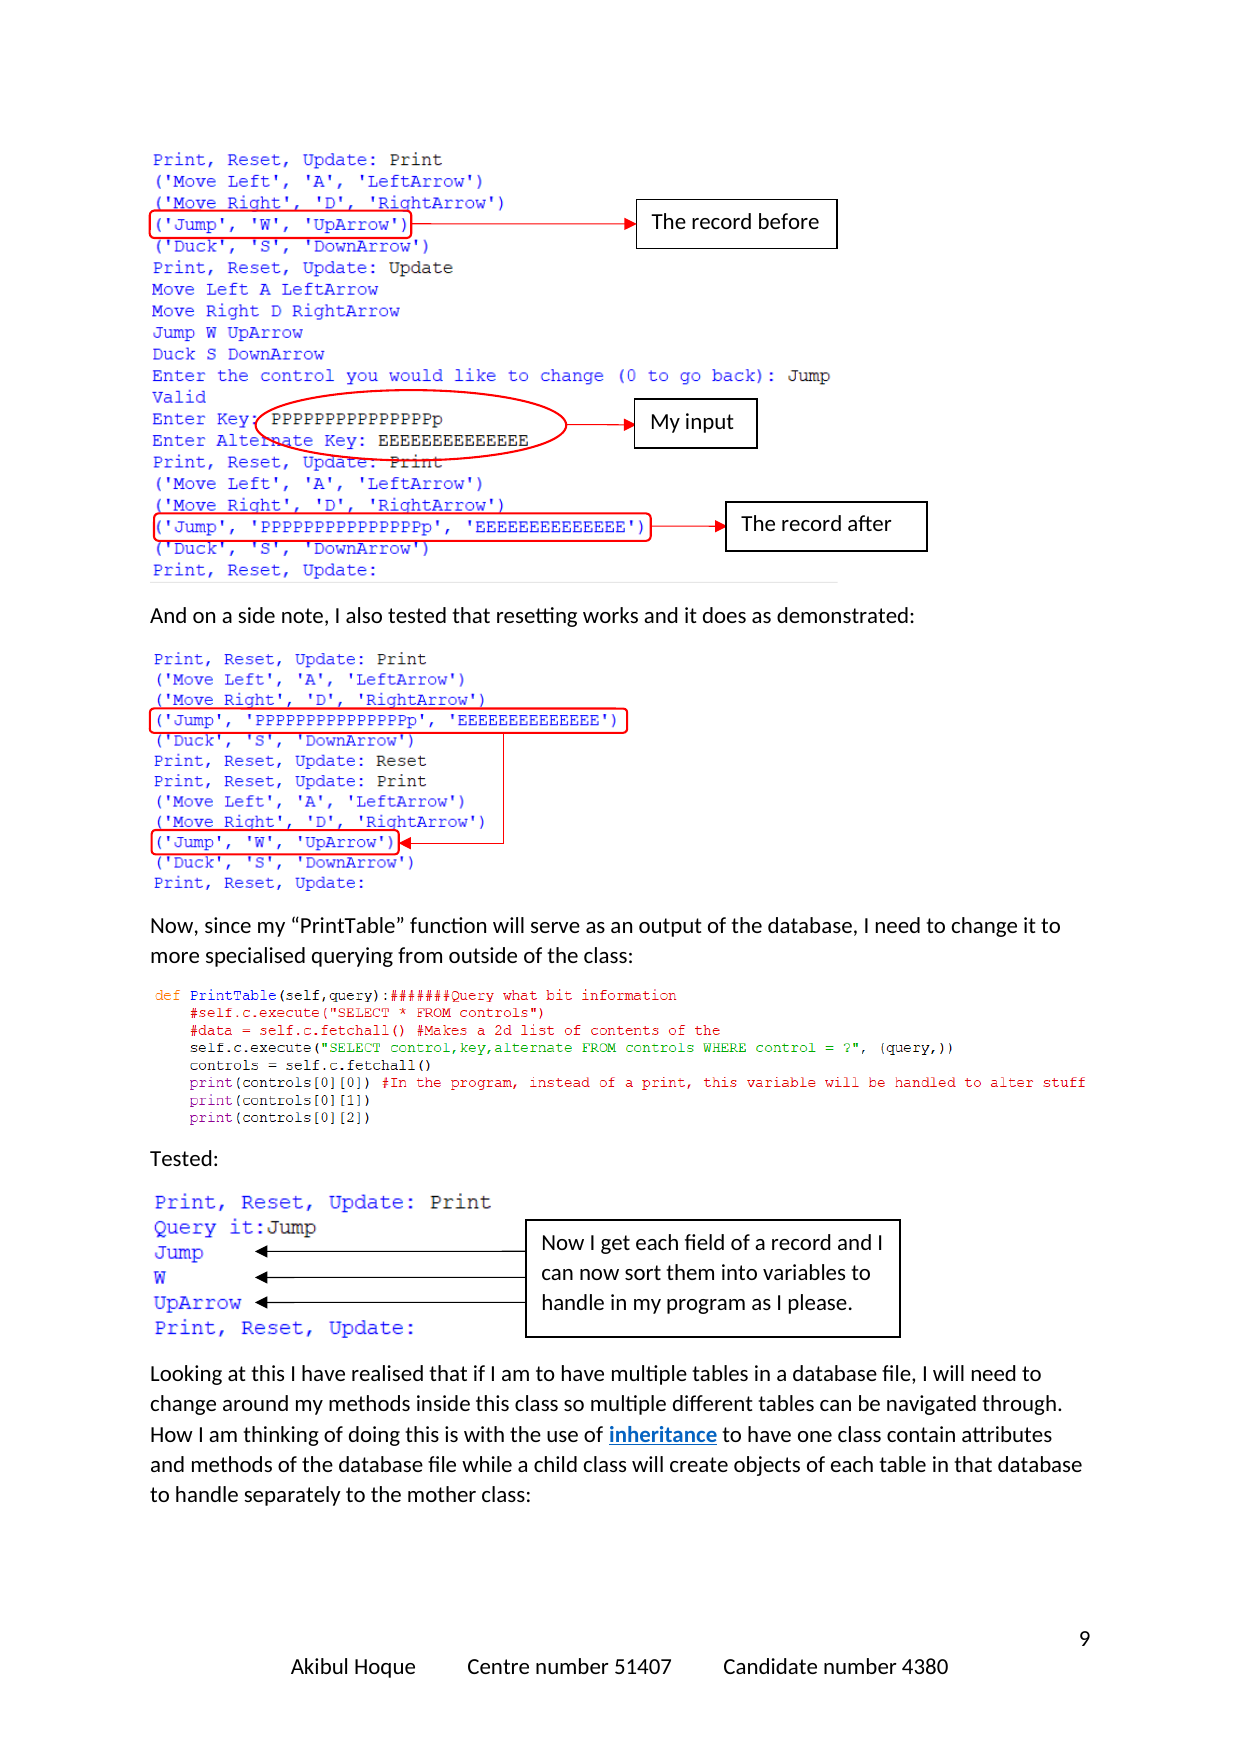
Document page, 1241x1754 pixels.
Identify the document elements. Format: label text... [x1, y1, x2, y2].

text Tested: [150, 1144, 1090, 1173]
text And on a side note, I also tested that resetting works and it does as demonstrated: [150, 601, 1090, 629]
text Now, since my “PrintTable” function will serve as an output of the database, I need to change it to more specialised querying from outside of the class: [150, 911, 1090, 969]
text Looking at this I have realised that if I am to have multiple tables in a database file, I will need to change around my methods inside this class so multiple different tables can be navigated through. How I am thinking of doing this is with the use of inheritance to have one class contain attributes and methods of the database file while a child class will create objects of each table in that database to handle separately to the mother class: [150, 1359, 1090, 1508]
